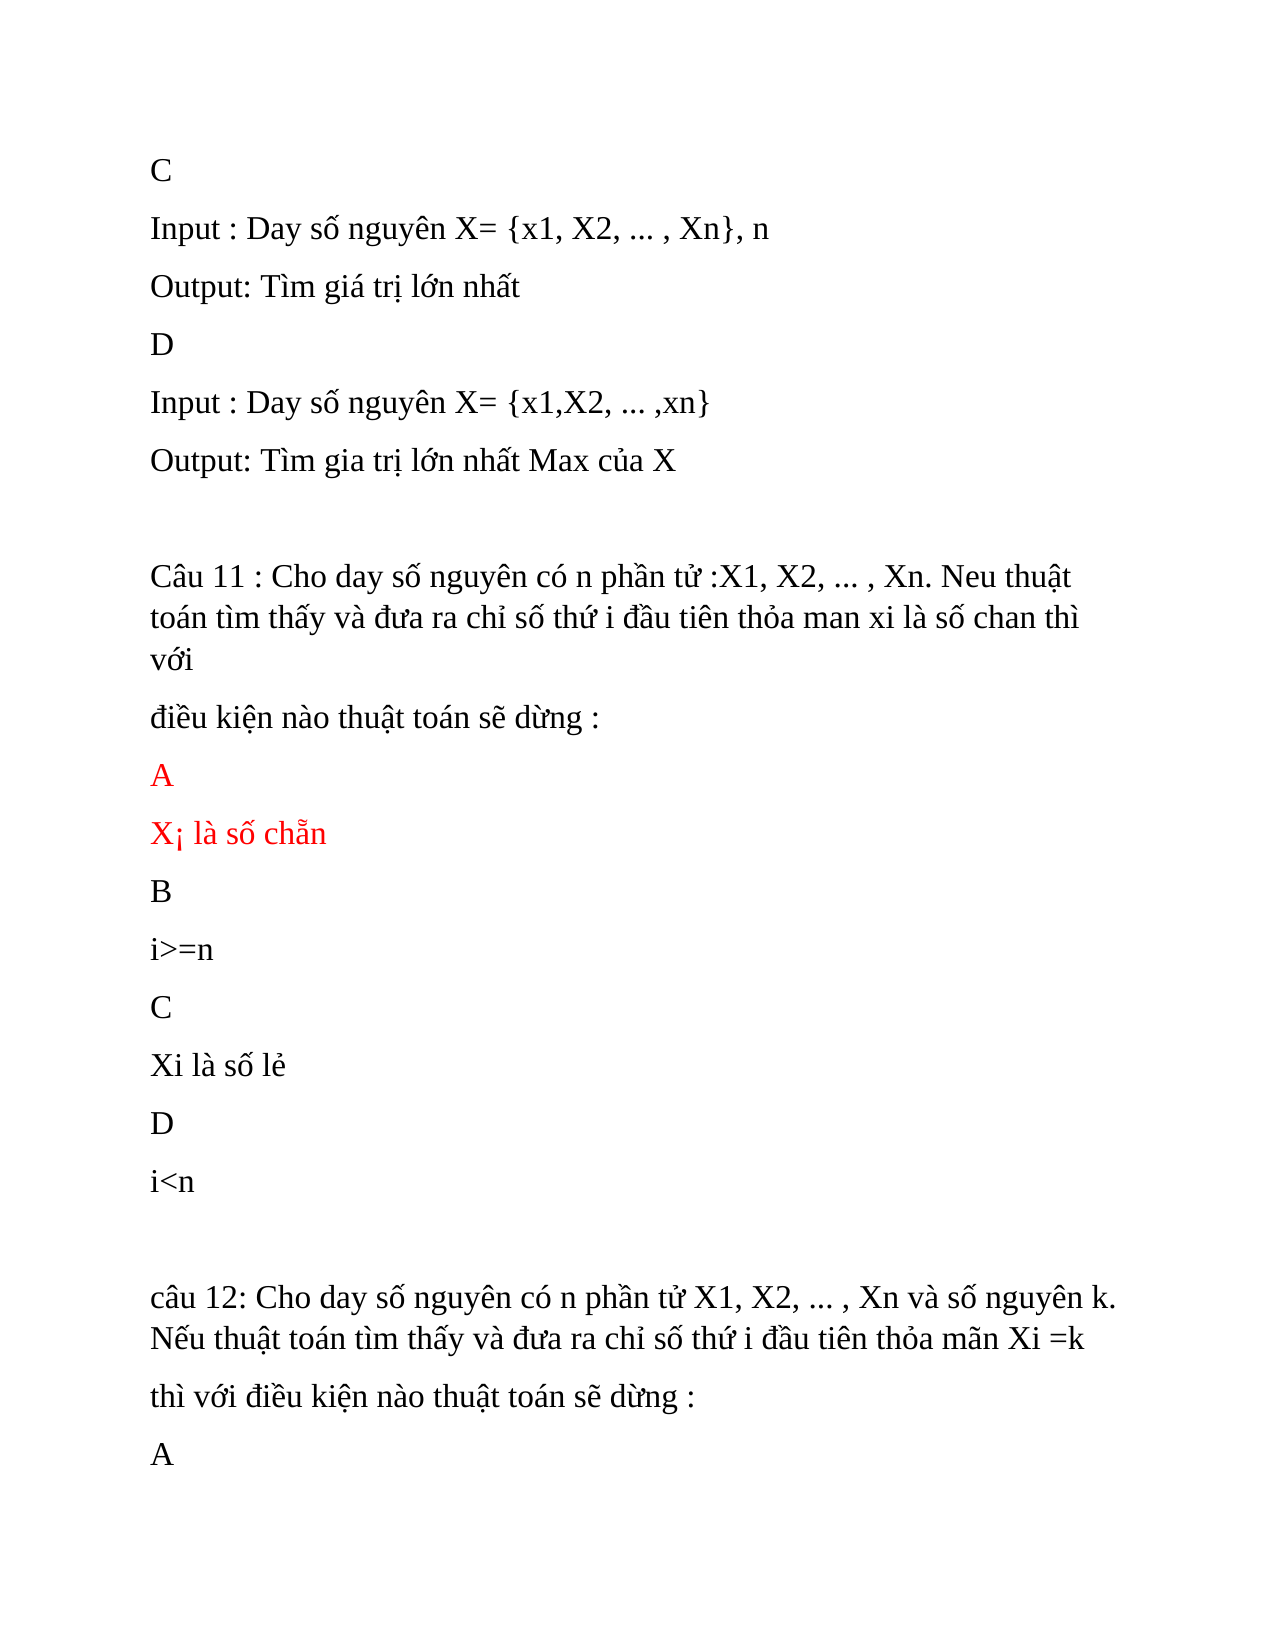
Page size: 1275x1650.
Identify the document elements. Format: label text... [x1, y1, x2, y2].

text D [150, 1103, 1125, 1141]
text Câu 11 : Cho day số nguyên có n phần tử :X1, X2, ... , Xn. Neu thuật toán tìm thấy và đưa ra chỉ số thứ i đầu tiên thỏa man xi là số chan thì với [150, 556, 1125, 677]
text B [150, 871, 1125, 909]
text C [150, 987, 1125, 1025]
text Input : Day số nguyên X= {x1,X2, ... ,xn} [150, 382, 1125, 420]
text A [150, 755, 1125, 793]
text Input : Day số nguyên X= {x1, X2, ... , Xn}, n [150, 208, 1125, 246]
text D [150, 324, 1125, 362]
text C [150, 150, 1125, 188]
text Output: Tìm giá trị lớn nhất [150, 266, 1125, 304]
text i>=n [150, 929, 1125, 967]
text X¡ là số chẵn [150, 813, 1125, 851]
text thì với điều kiện nào thuật toán sẽ dừng : [150, 1376, 1125, 1415]
text câu 12: Cho day số nguyên có n phần tử X1, X2, ... , Xn và số nguyên k. Nếu thuật toán tìm thấy và đưa ra chỉ số thứ i đầu tiên thỏa mãn Xi =k [150, 1277, 1125, 1357]
text i<n [150, 1161, 1125, 1199]
text Output: Tìm gia trị lớn nhất Max của X [150, 440, 1125, 478]
text Xi là số lẻ [150, 1045, 1125, 1083]
text điều kiện nào thuật toán sẽ dừng : [150, 697, 1125, 735]
text A [150, 1434, 1125, 1473]
